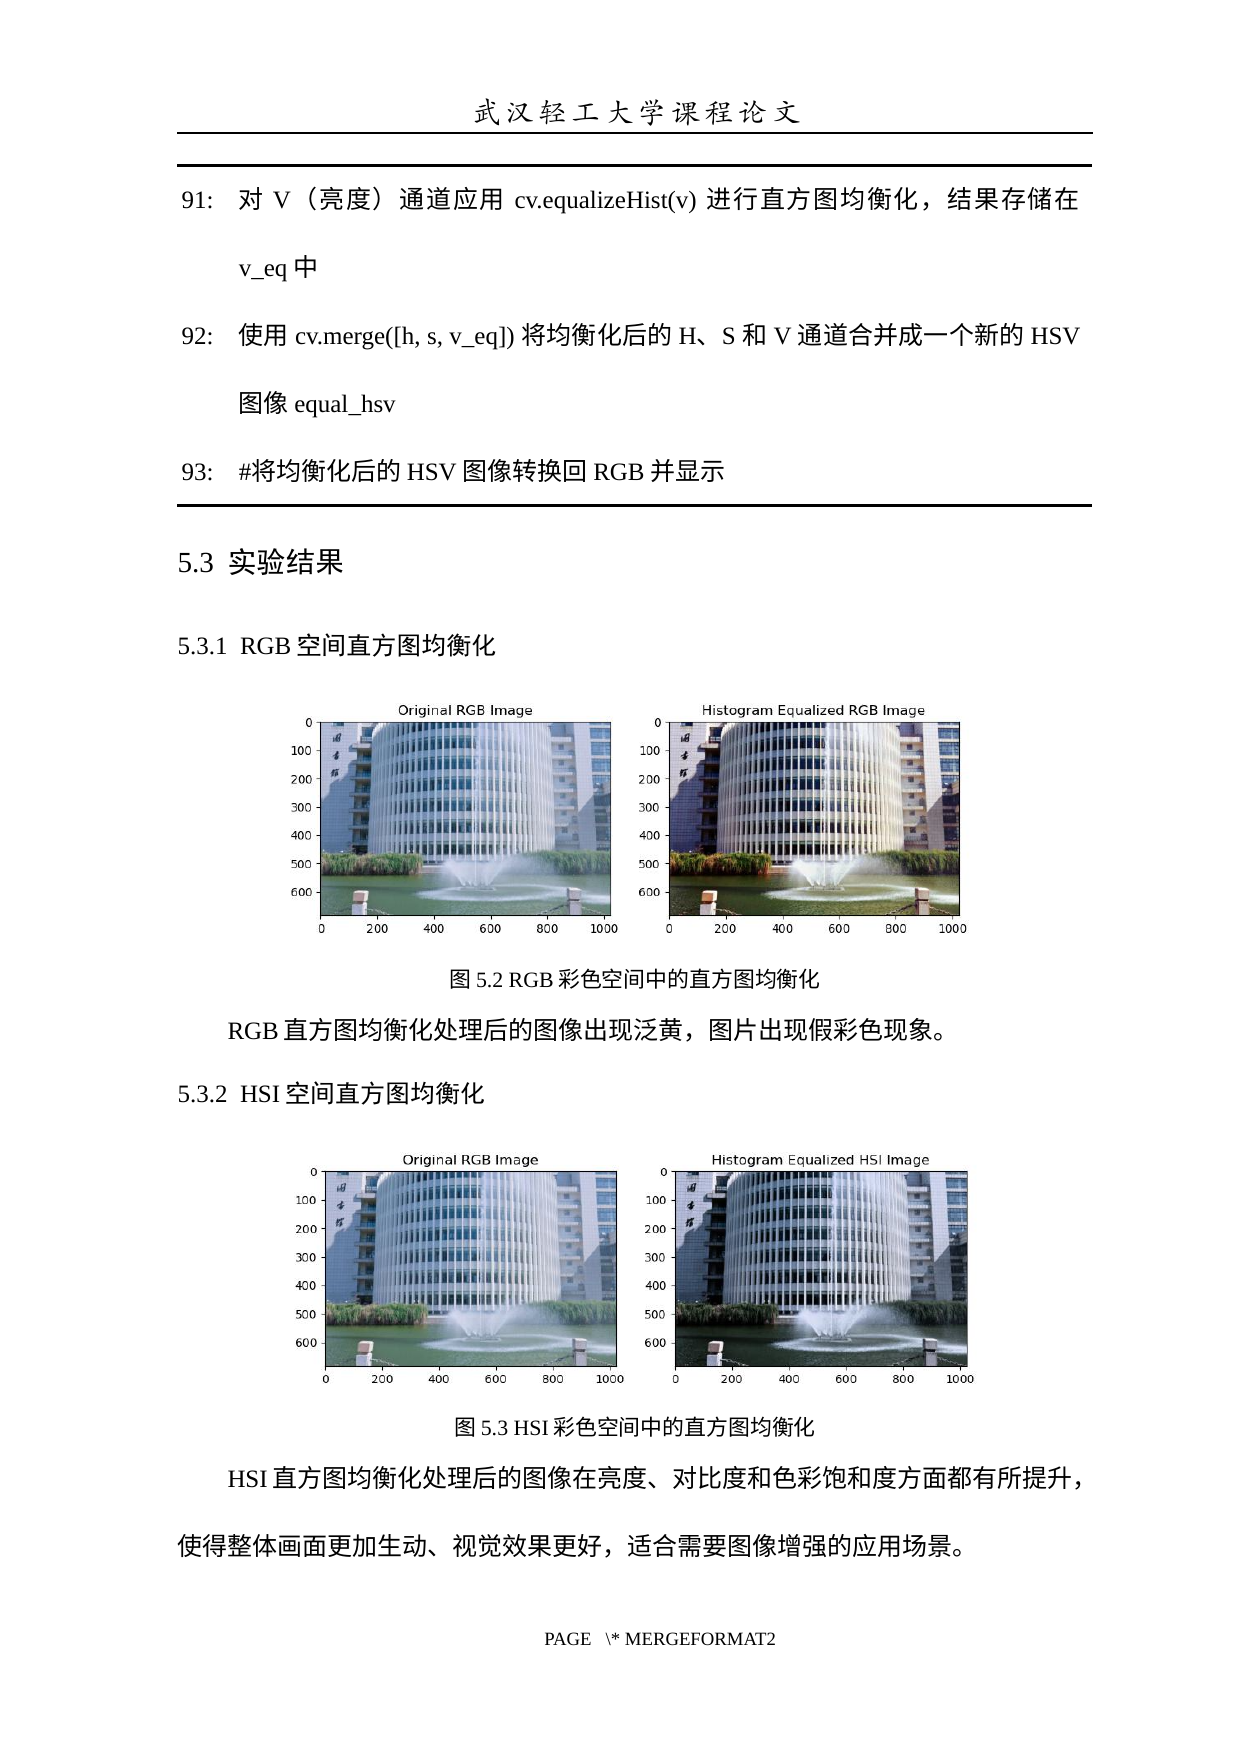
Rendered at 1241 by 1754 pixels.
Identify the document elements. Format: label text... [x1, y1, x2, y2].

subtitle 实验结果 [177, 527, 1093, 595]
text HSI直方图均衡化处理后的图像在亮度、对比度和色彩饱和度方面都有所提升，使得整体画面更加生动、视觉效果更好，适合需要图像增强的应用场景。 [177, 1443, 1093, 1578]
picture [286, 1137, 984, 1399]
text 图5.2 RGB彩色空间中的直方图均衡化 [177, 961, 1093, 995]
subtitle HSI空间直方图均衡化 [177, 1075, 1093, 1109]
subtitle RGB空间直方图均衡化 [177, 628, 1093, 662]
text RGB直方图均衡化处理后的图像出现泛黄，图片出现假彩色现象。 [177, 995, 1093, 1063]
picture [280, 689, 990, 951]
text 图5.3 HSI彩色空间中的直方图均衡化 [177, 1409, 1093, 1443]
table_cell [177, 167, 1092, 503]
